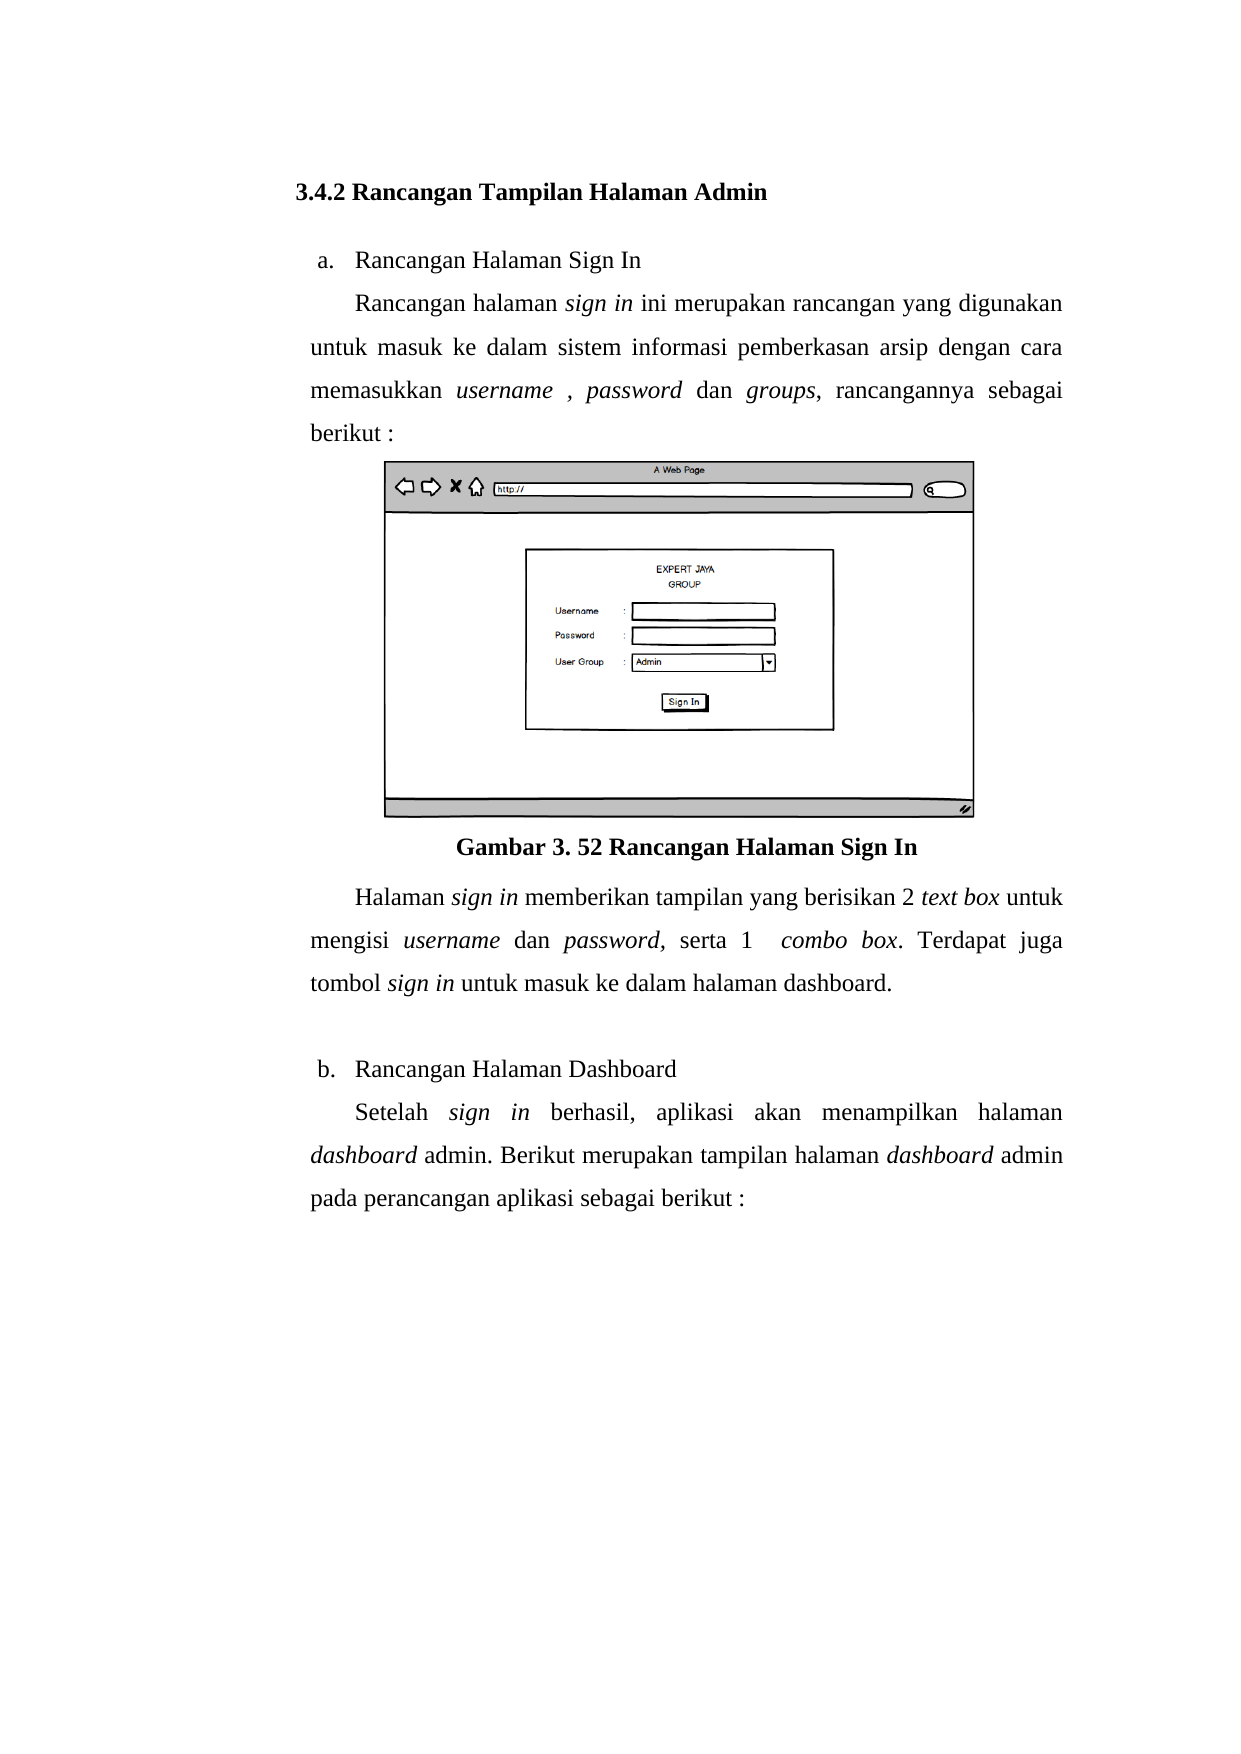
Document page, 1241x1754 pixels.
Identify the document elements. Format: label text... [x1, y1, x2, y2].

picture [383, 461, 975, 818]
list Rancangan Halaman Sign In [317, 245, 1063, 274]
list Setelah sign in berhasil, aplikasi akan menampilkan halaman dashboard admin. Berikut merupakan tampilan halaman dashboard admin pada perancangan aplikasi sebagai berikut : [310, 1097, 1063, 1212]
subtitle Rancangan Tampilan Halaman Admin [295, 177, 1063, 206]
list Halaman sign in memberikan tampilan yang berisikan 2 text box untuk mengisi username dan password, serta 1 combo box. Terdapat juga tombol sign in untuk masuk ke dalam halaman dashboard. [310, 882, 1063, 997]
list Rancangan halaman sign in ini merupakan rancangan yang digunakan untuk masuk ke dalam sistem informasi pemberkasan arsip dengan cara memasukkan username , password dan groups, rancangannya sebagai berikut : [310, 288, 1063, 447]
list Rancangan Halaman Dashboard [317, 1054, 1063, 1083]
